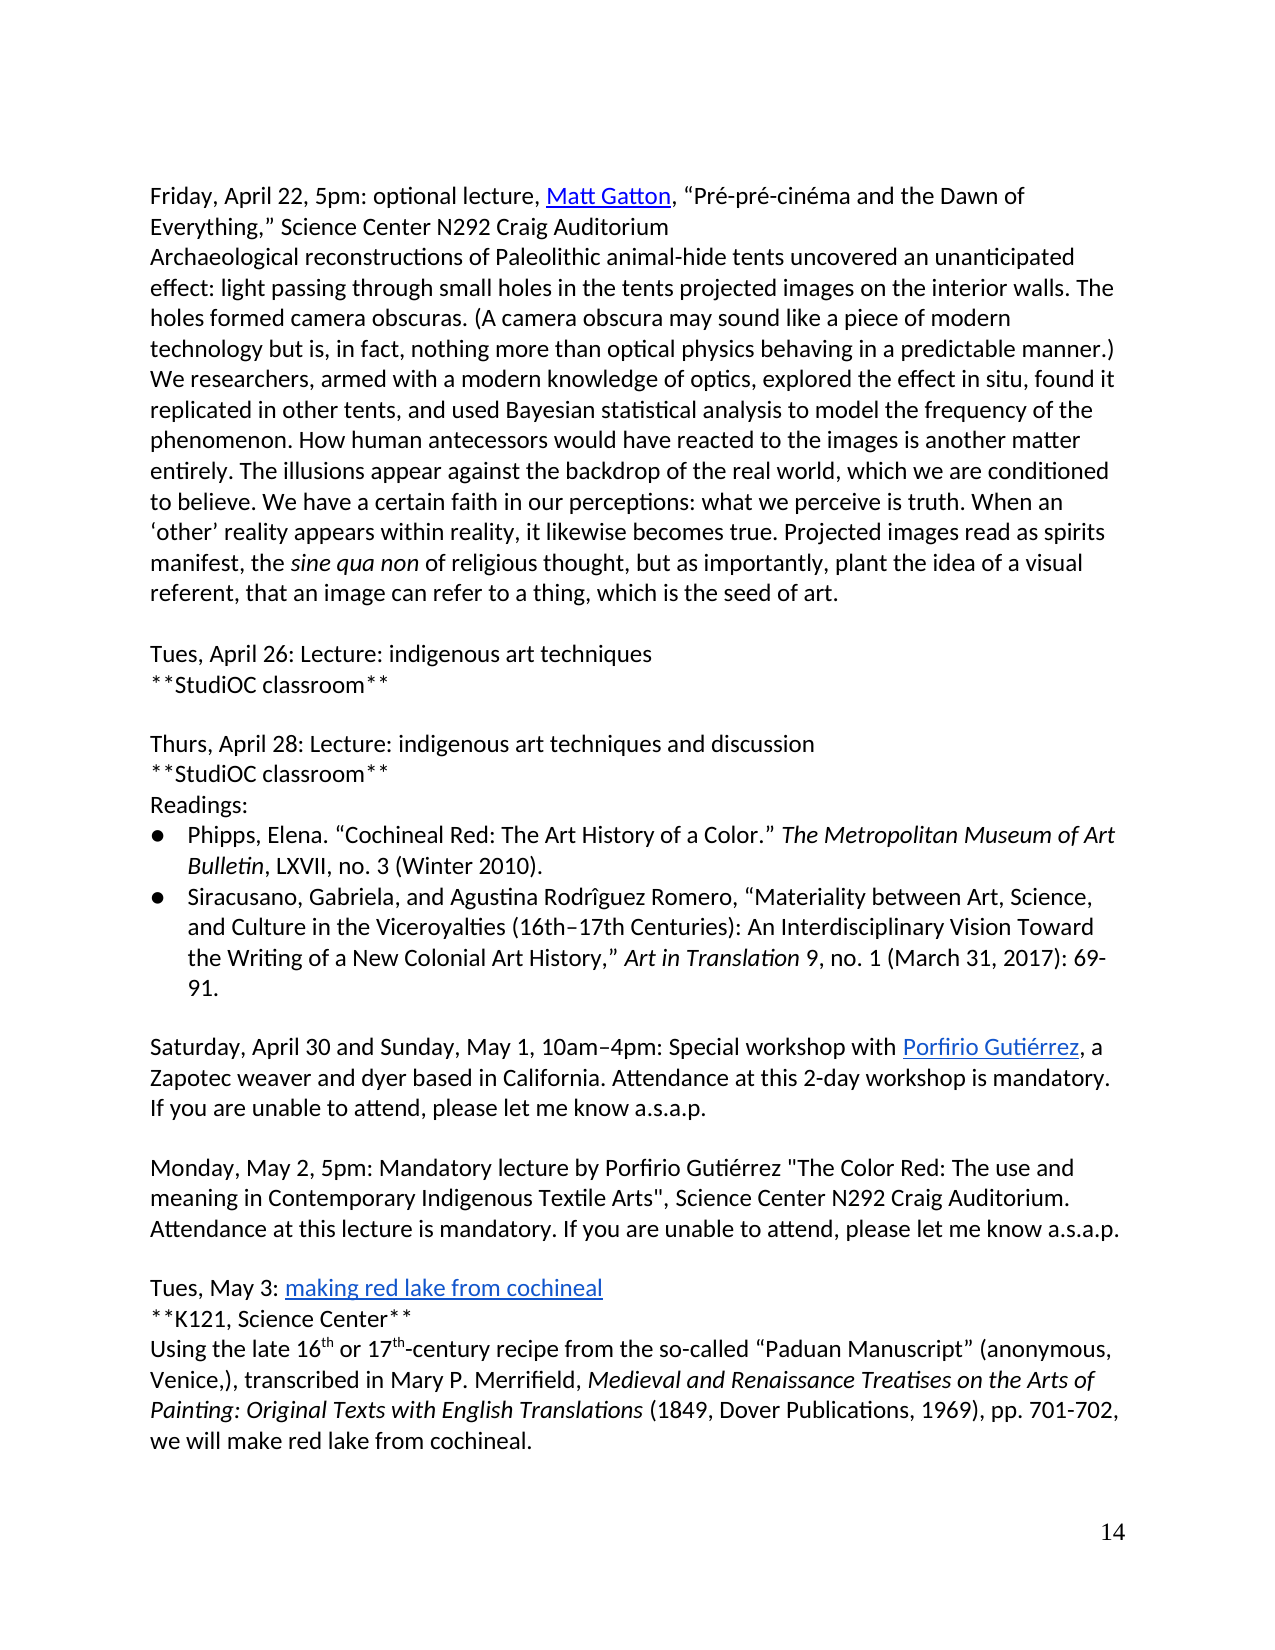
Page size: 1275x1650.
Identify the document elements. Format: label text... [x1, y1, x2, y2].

text Using the late 16th or 17th-century recipe from the so-called “Paduan Manuscript” (anonymous, Venice,), transcribed in Mary P. Merrifield, Medieval and Renaissance Treatises on the Arts of Painting: Original Texts with English Translations (1849, Dover Publications, 1969), pp. 701-702, we will make red lake from cochineal. [150, 1333, 1125, 1455]
text Archaeological reconstructions of Paleolithic animal-hide tents uncovered an unanticipated effect: light passing through small holes in the tents projected images on the interior walls. The holes formed camera obscuras. (A camera obscura may sound like a piece of modern technology but is, in fact, nothing more than optical physics behaving in a predictable manner.) We researchers, armed with a modern knowledge of optics, explored the effect in situ, found it replicated in other tents, and used Bayesian statistical analysis to model the frequency of the phenomenon. How human antecessors would have reacted to the images is another matter entirely. The illusions appear against the backdrop of the real world, which we are conditioned to believe. We have a certain faith in our perceptions: what we perceive is truth. When an ‘other’ reality appears within reality, it likewise becomes true. Projected images read as spirits manifest, the sine qua non of religious thought, but as importantly, plant the idea of a visual referent, that an image can refer to a thing, which is the seed of art. [150, 242, 1125, 608]
text Tues, April 26: Lecture: indigenous art techniques [150, 638, 1125, 669]
text **StudiOC classroom** [150, 759, 1125, 789]
list Phipps, Elena. “Cochineal Red: The Art History of a Color.” The Metropolitan Museum of Art Bulletin, LXVII, no. 3 (Winter 2010). [150, 820, 1125, 881]
text **K121, Science Center** [150, 1303, 1125, 1333]
list Siracusano, Gabriela, and Agustina Rodrîguez Romero, “Materiality between Art, Science, and Culture in the Viceroyalties (16th–17th Centuries): An Interdisciplinary Vision Toward the Writing of a New Colonial Art History,” Art in Translation 9, no. 1 (March 31, 2017): 69-91. [150, 881, 1125, 1003]
text Readings: [150, 789, 1125, 820]
text Tues, May 3: making red lake from cochineal [150, 1272, 1125, 1303]
text Thurs, April 28: Lecture: indigenous art techniques and discussion [150, 728, 1125, 759]
text **StudiOC classroom** [150, 669, 1125, 699]
text Monday, May 2, 5pm: Mandatory lecture by Porfirio Gutiérrez "The Color Red: The use and meaning in Contemporary Indigenous Textile Arts", Science Center N292 Craig Auditorium. Attendance at this lecture is mandatory. If you are unable to attend, please let me know a.s.a.p. [150, 1152, 1125, 1243]
text Friday, April 22, 5pm: optional lecture, Matt Gatton, “Pré-pré-cinéma and the Dawn of Everything,” Science Center N292 Craig Auditorium [150, 181, 1125, 242]
text Saturday, April 30 and Sunday, May 1, 10am–4pm: Special workshop with Porfirio Gutiérrez, a Zapotec weaver and dyer based in California. Attendance at this 2-day workshop is mandatory. If you are unable to attend, please let me know a.s.a.p. [150, 1032, 1125, 1123]
